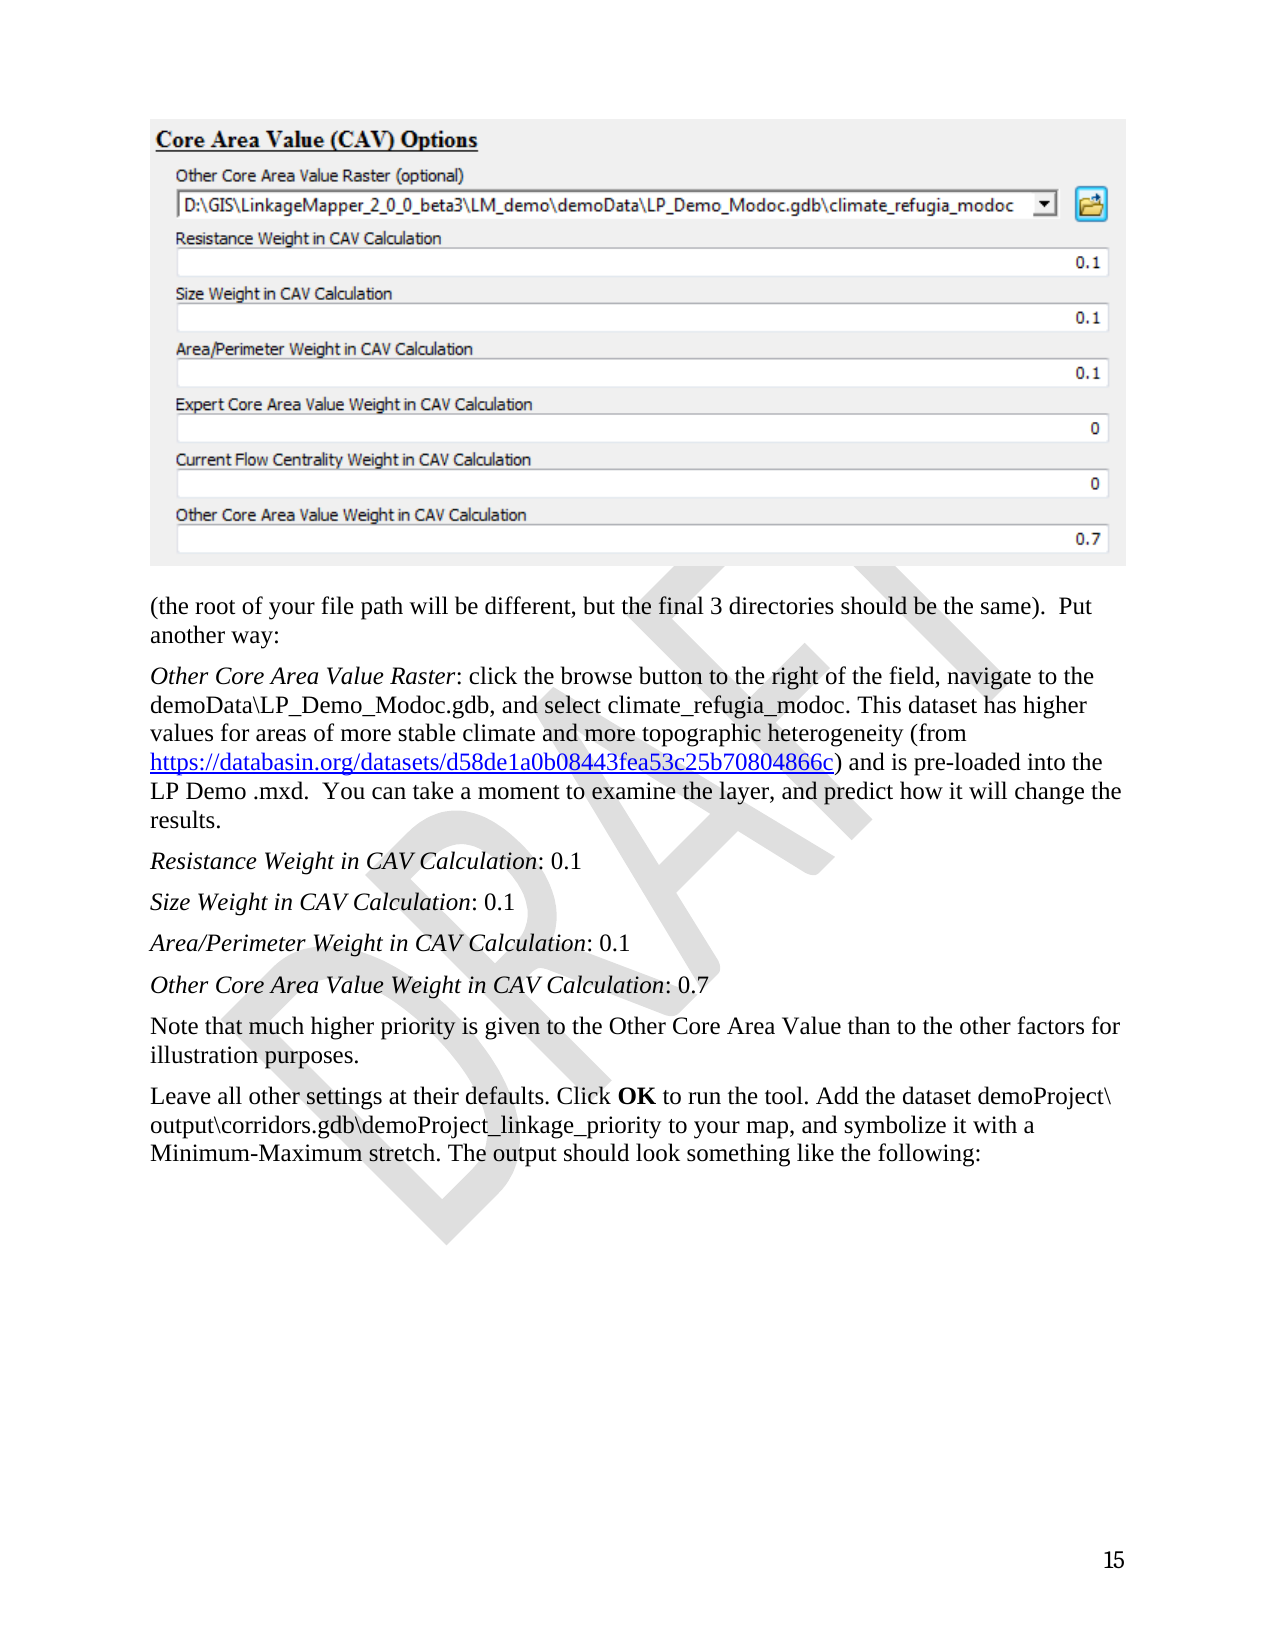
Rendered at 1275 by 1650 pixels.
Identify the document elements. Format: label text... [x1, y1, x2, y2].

text (the root of your file path will be different, but the final 3 directories should be the same). Put another way: [150, 591, 1125, 648]
picture [150, 119, 1126, 566]
text Leave all other settings at their defaults. Click OK to run the tool. Add the dataset demoProject\output\corridors.gdb\demoProject_linkage_priority to your map, and symbolize it with a Minimum-Maximum stretch. The output should look something like the following: [150, 1081, 1125, 1167]
text Area/Perimeter Weight in CAV Calculation: 0.1 [150, 928, 1125, 957]
text Resistance Weight in CAV Calculation: 0.1 [150, 846, 1125, 875]
text Other Core Area Value Raster: click the browse button to the right of the field, navigate to the demoData\LP_Demo_Modoc.gdb, and select climate_refugia_modoc. This dataset has higher values for areas of more stable climate and more topographic heterogeneity (from https://databasin.org/datasets/d58de1a0b08443fea53c25b70804866c) and is pre-loaded into the LP Demo .mxd. You can take a moment to examine the layer, and predict how it will change the results. [150, 661, 1125, 833]
text Note that much higher priority is given to the Other Core Area Value than to the other factors for illustration purposes. [150, 1011, 1125, 1068]
text Other Core Area Value Weight in CAV Calculation: 0.7 [150, 970, 1125, 998]
text Size Weight in CAV Calculation: 0.1 [150, 887, 1125, 916]
